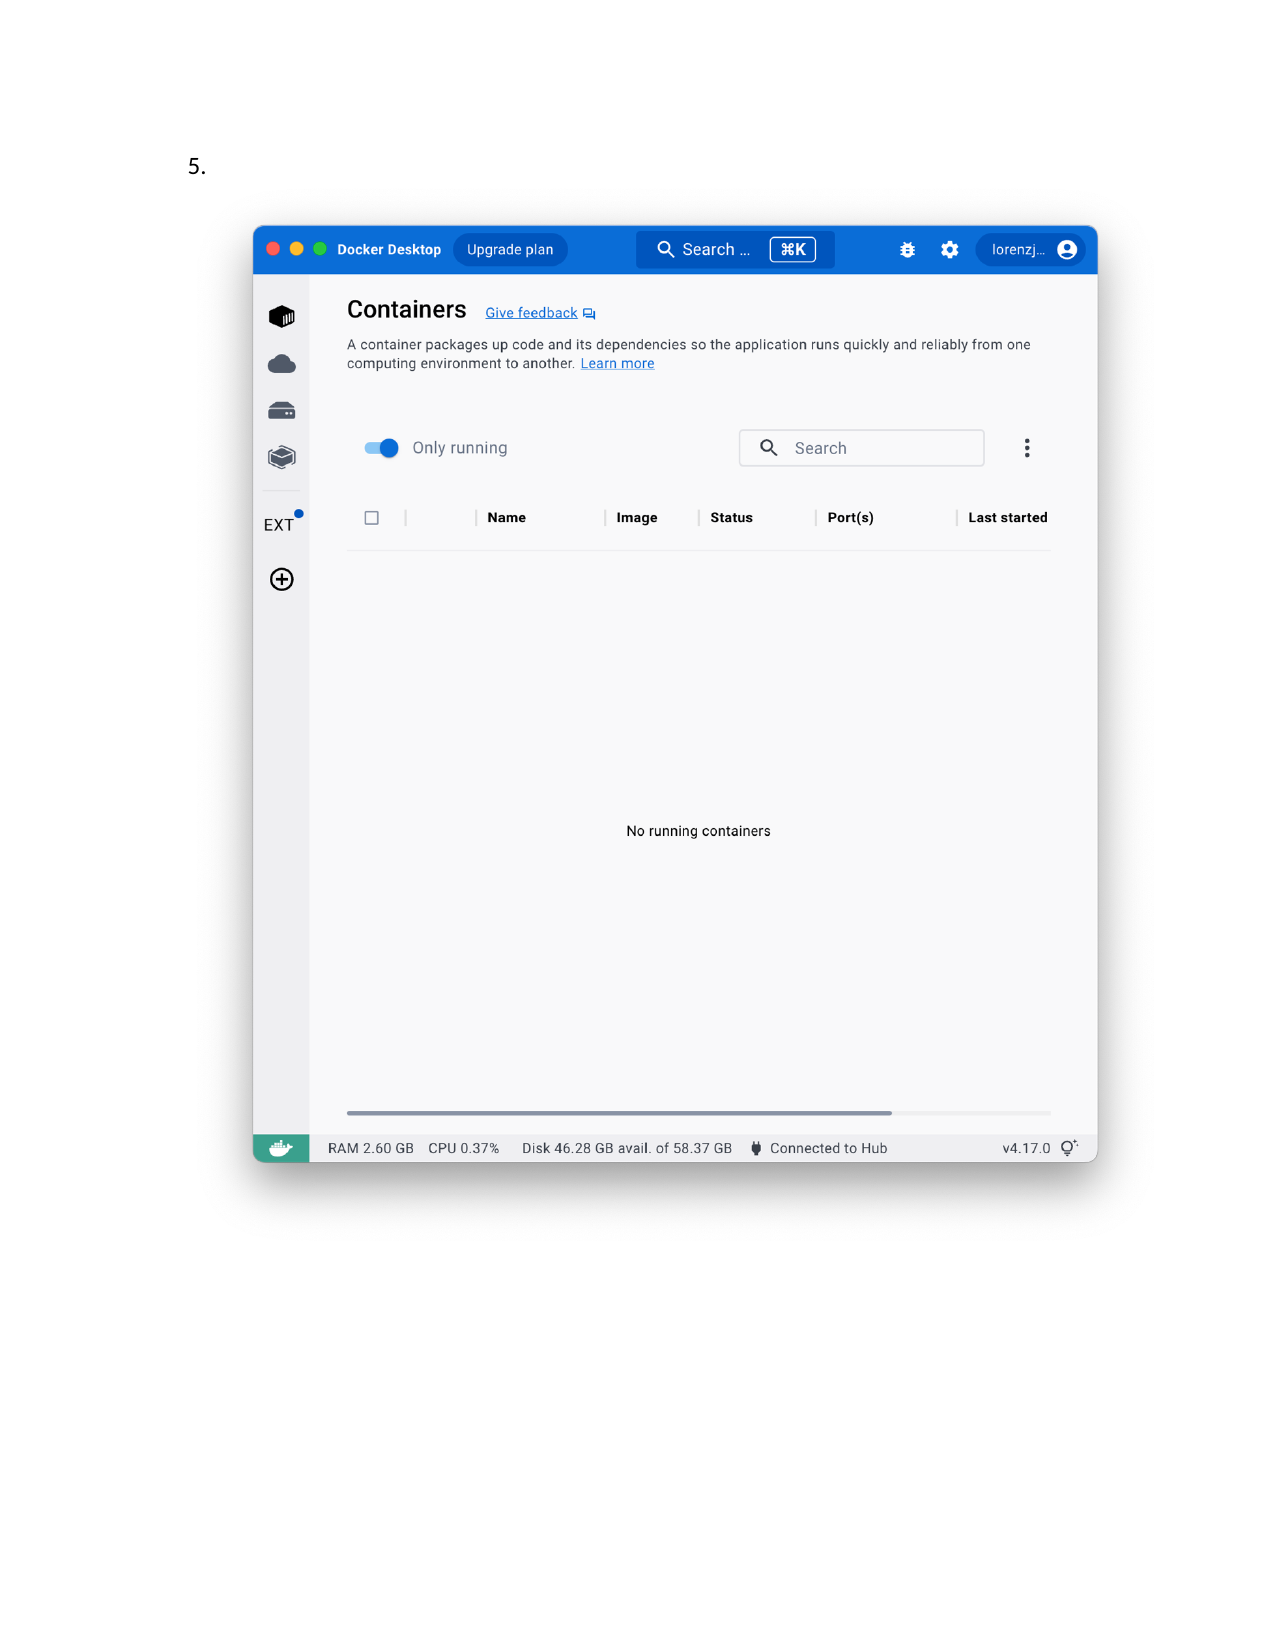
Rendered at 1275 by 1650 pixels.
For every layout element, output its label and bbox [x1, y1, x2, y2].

picture [187, 180, 1163, 1249]
